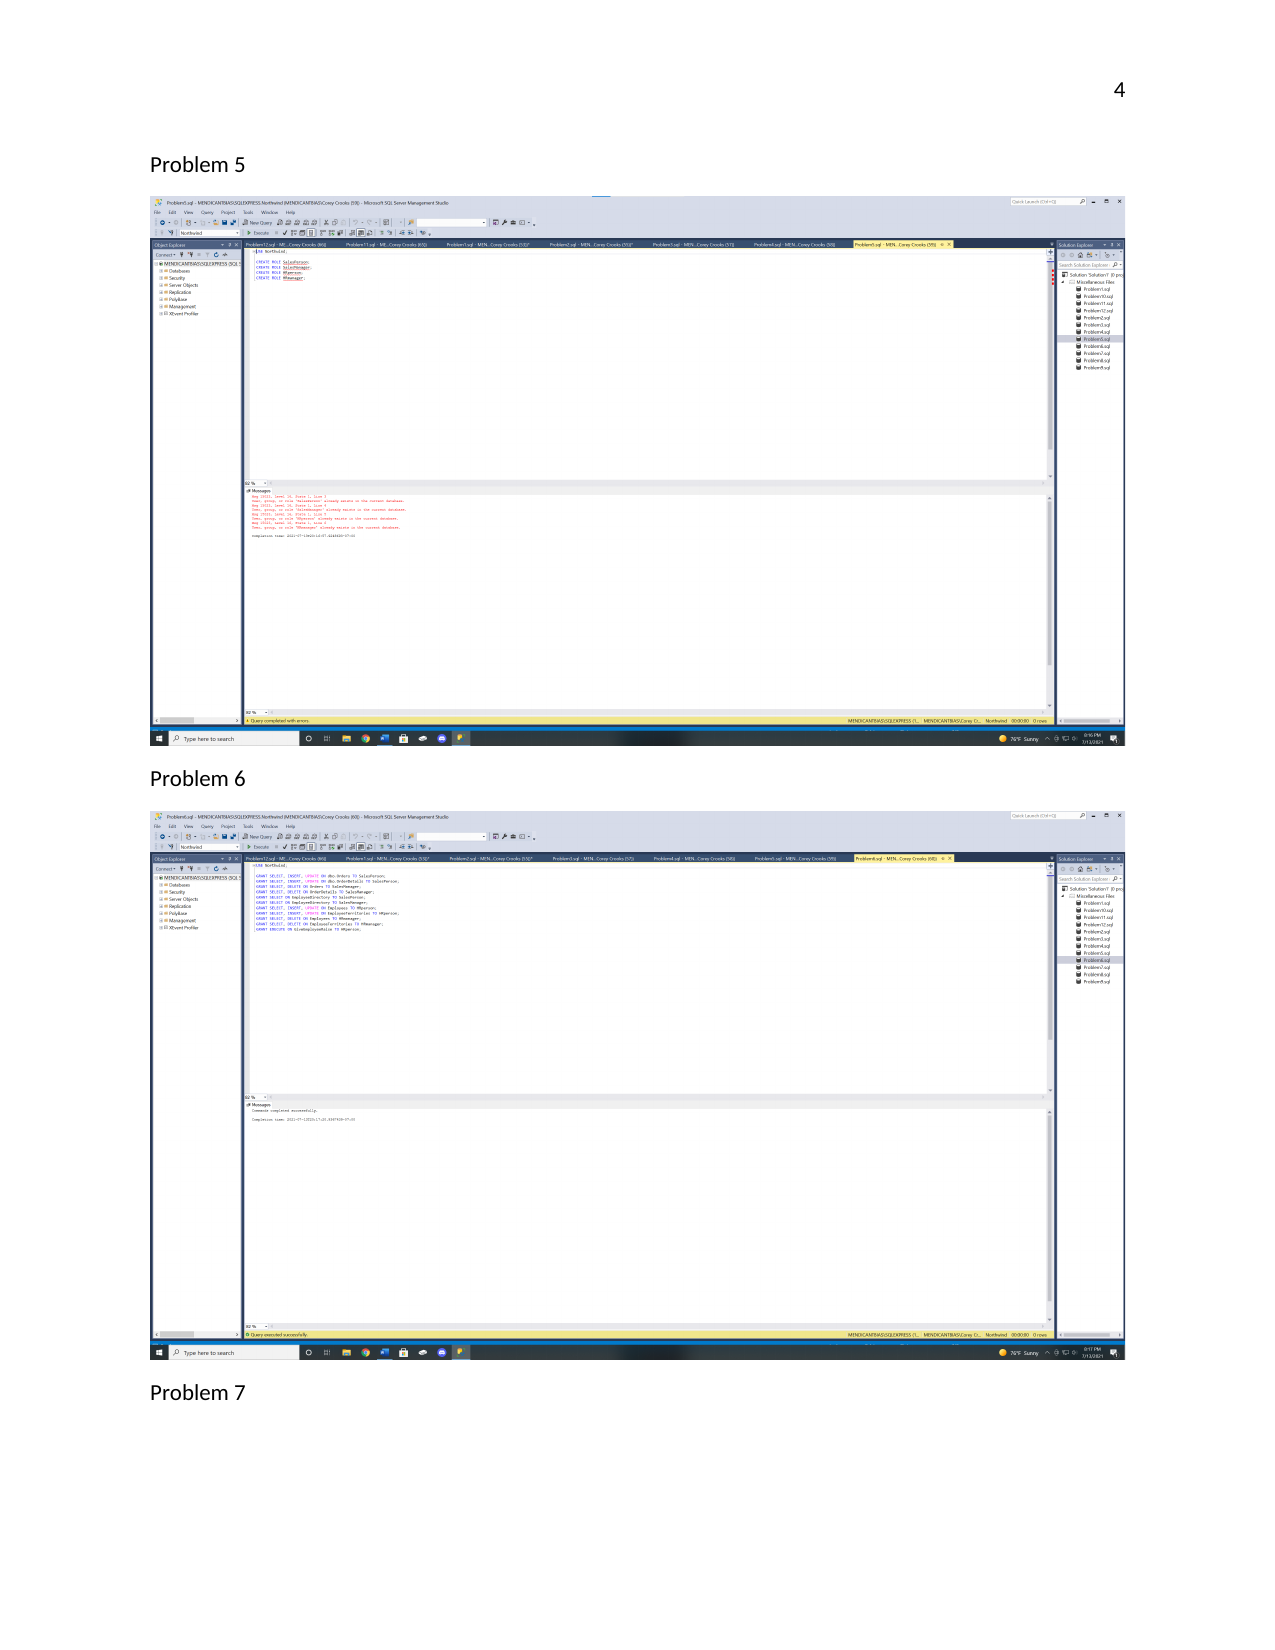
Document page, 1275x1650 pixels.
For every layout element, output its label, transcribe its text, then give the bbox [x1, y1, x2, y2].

text Problem 5 [150, 150, 1125, 178]
picture [150, 196, 1125, 746]
text Problem 6 [150, 764, 1125, 792]
text Problem 7 [150, 1378, 1125, 1406]
picture [150, 811, 1125, 1360]
